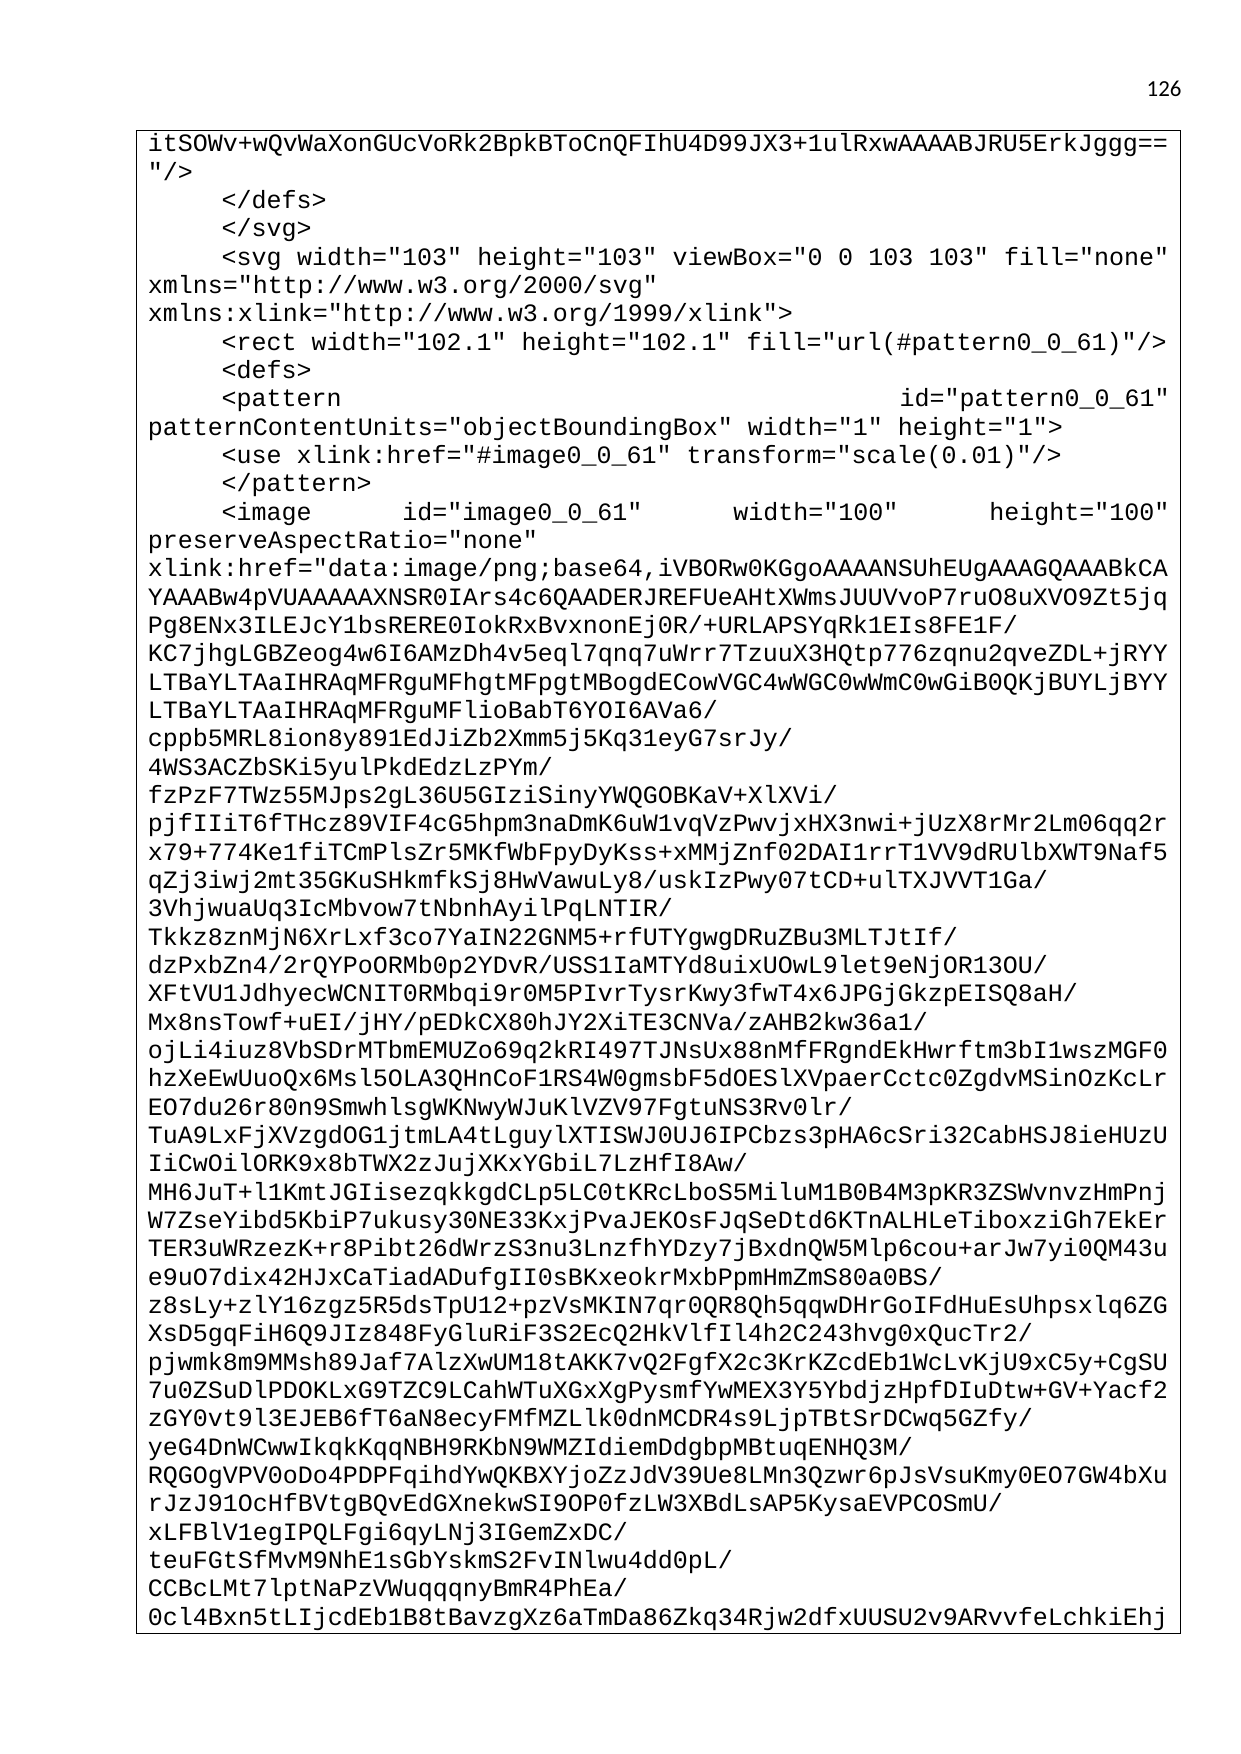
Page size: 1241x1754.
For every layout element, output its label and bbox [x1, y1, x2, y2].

table_header [137, 131, 1180, 1633]
